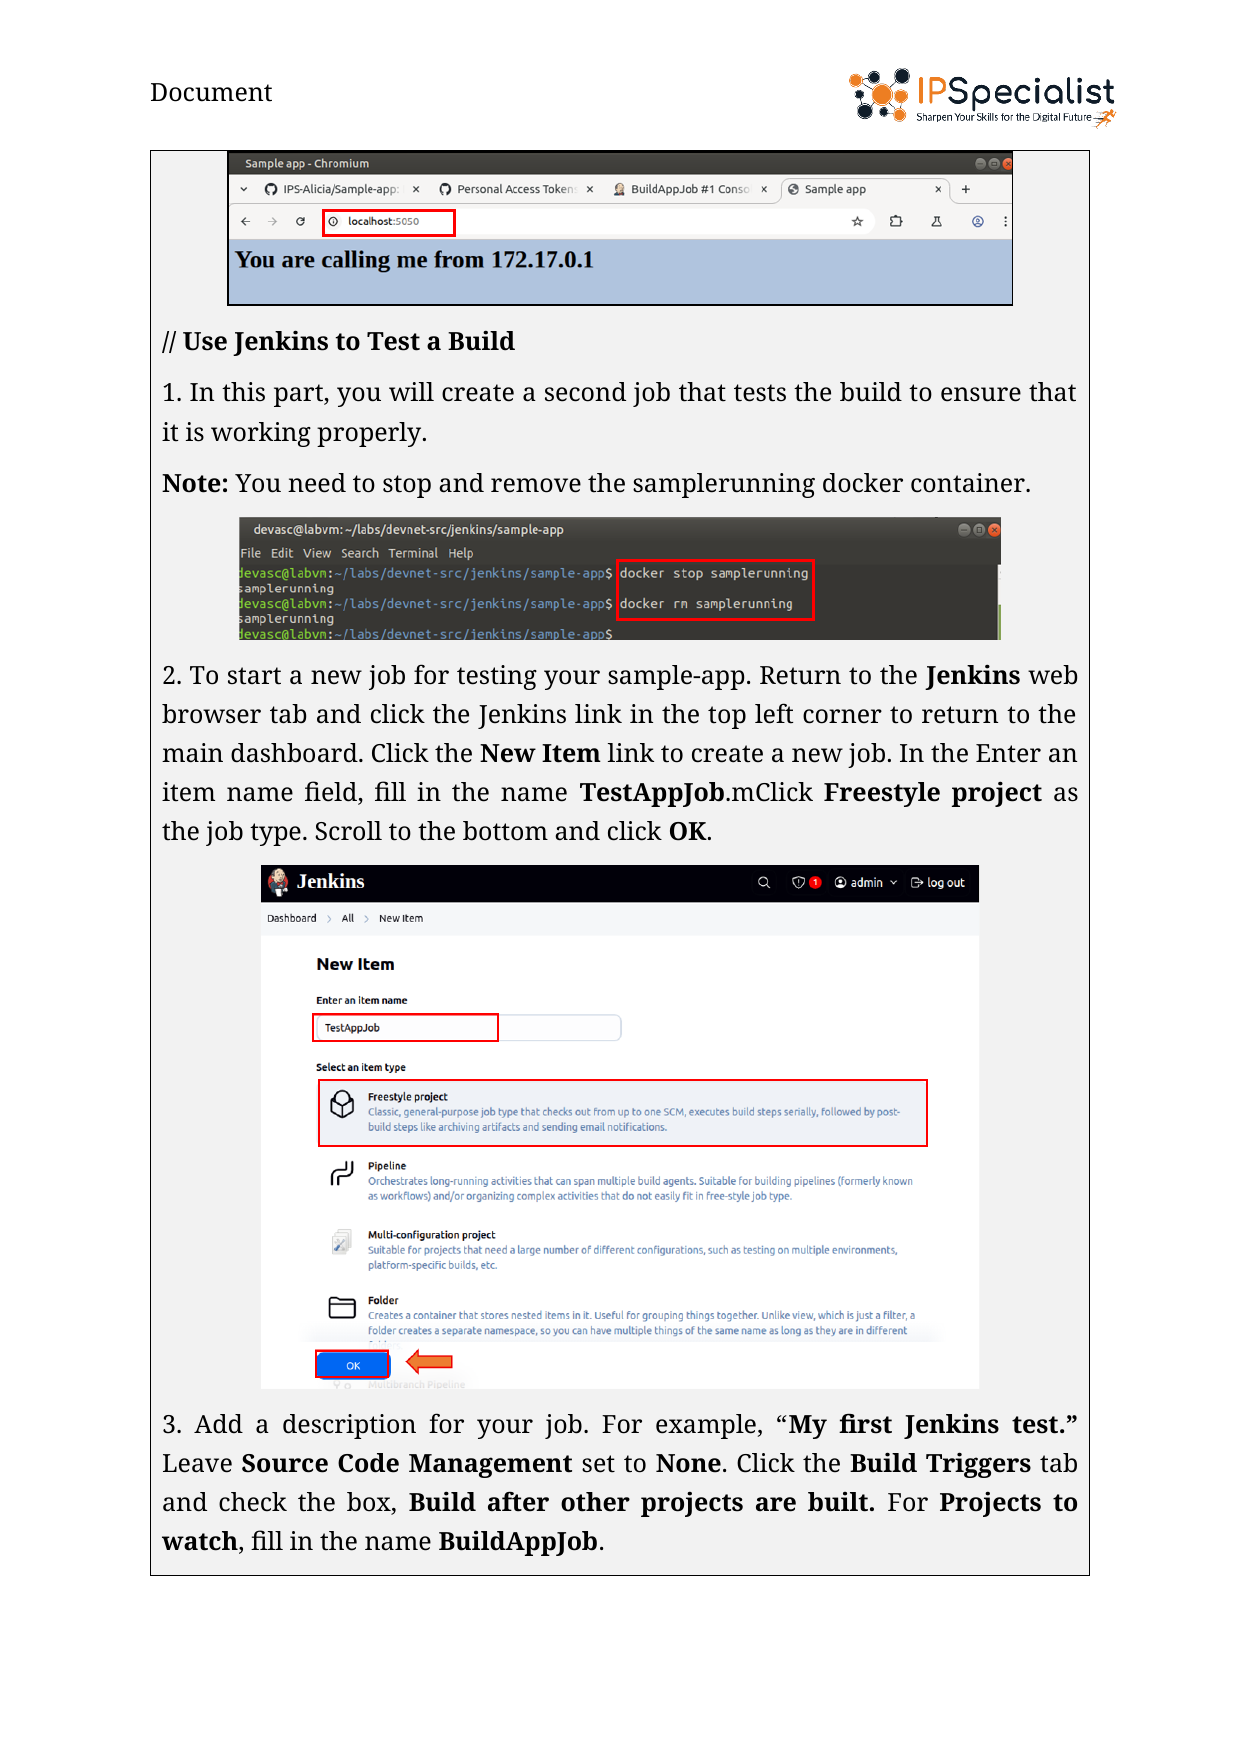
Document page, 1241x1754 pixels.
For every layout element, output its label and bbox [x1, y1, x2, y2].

picture [843, 54, 1121, 136]
picture [229, 153, 1012, 304]
picture [239, 517, 1001, 640]
picture [261, 865, 980, 1389]
table_header [151, 151, 1089, 1575]
